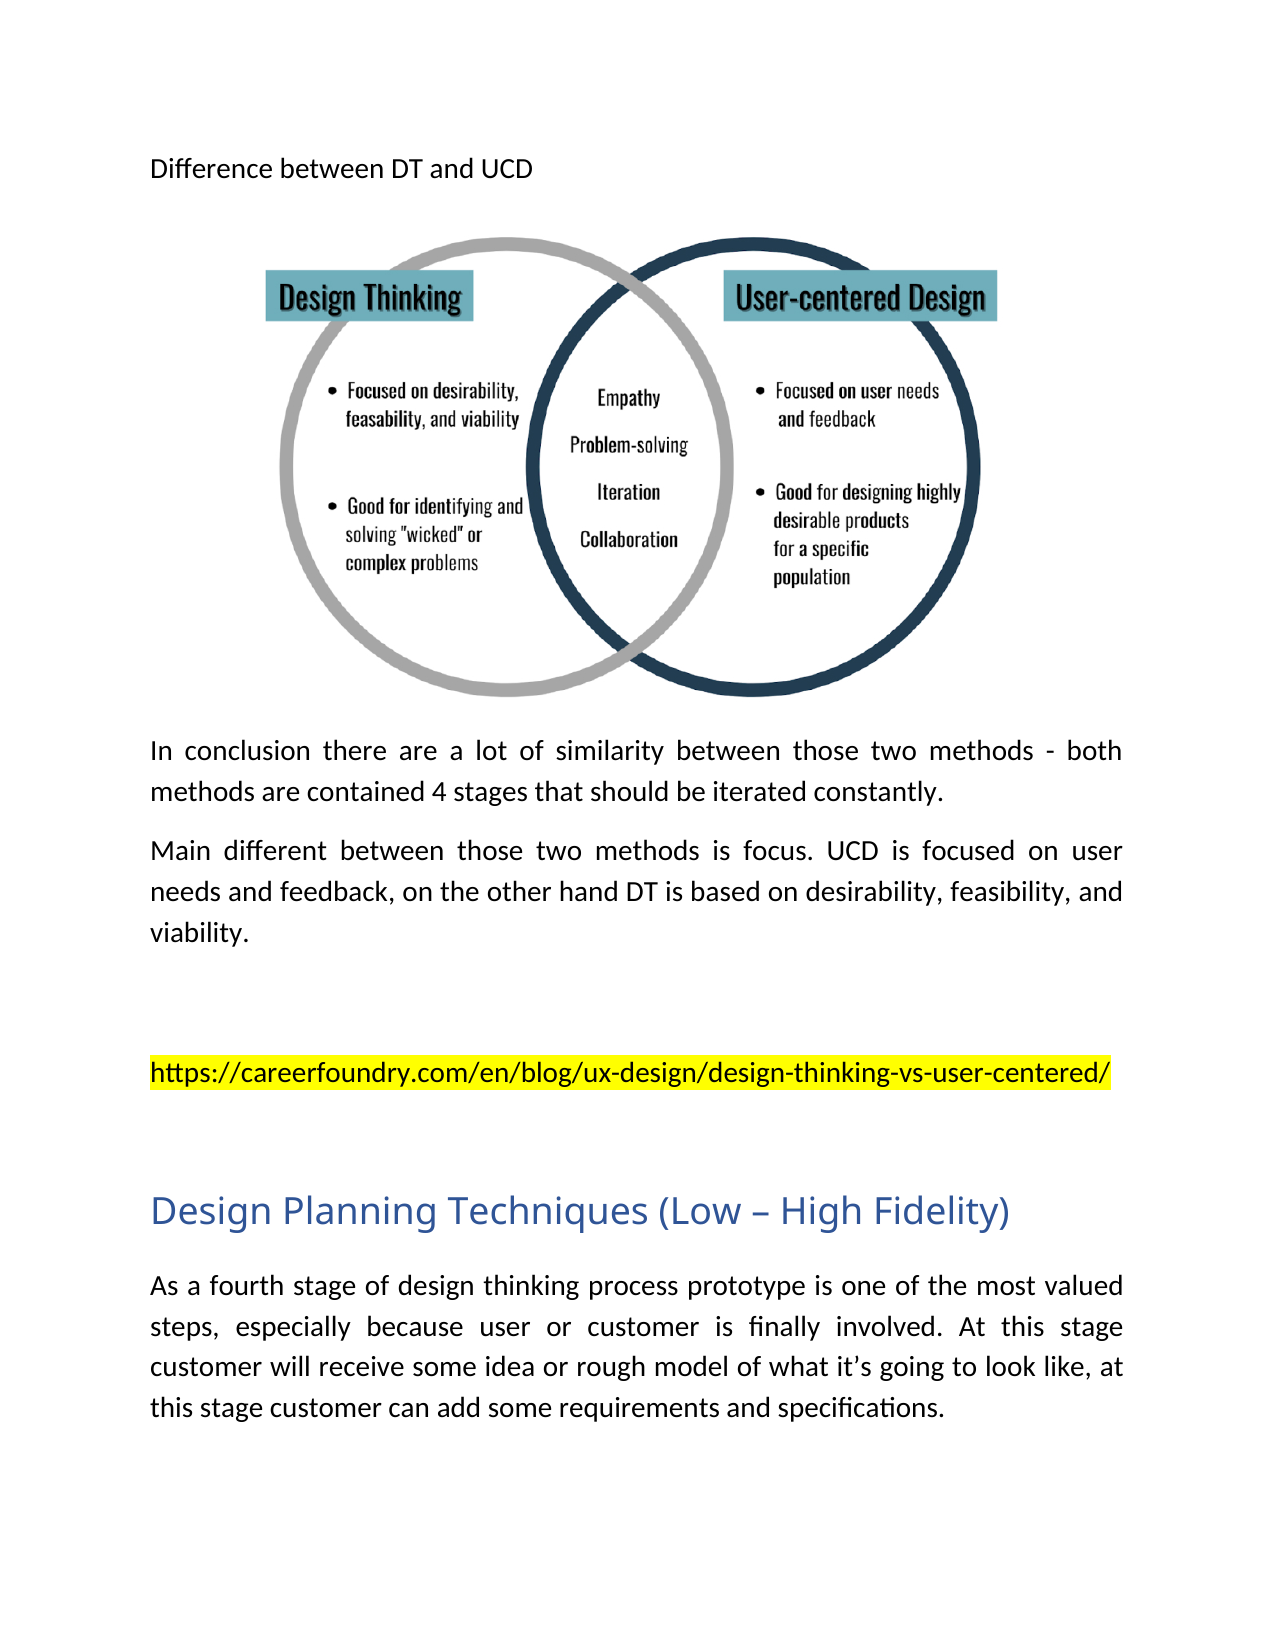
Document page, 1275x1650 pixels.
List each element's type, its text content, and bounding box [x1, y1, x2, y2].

text In conclusion there are a lot of similarity between those two methods - both methods are contained 4 stages that should be iterated constantly. [150, 732, 1125, 808]
subtitle Difference between DT and UCD [150, 150, 1125, 186]
text https://careerfoundry.com/en/blog/ux-design/design-thinking-vs-user-centered/ [150, 1054, 1125, 1090]
picture [150, 216, 1125, 709]
subtitle Design Planning Techniques (Low – High Fidelity) [150, 1184, 1125, 1235]
text Main different between those two methods is focus. UCD is focused on user needs and feedback, on the other hand DT is based on desirability, feasibility, and viability. [150, 832, 1125, 950]
text As a fourth stage of design thinking process prototype is one of the most valued steps, especially because user or customer is finally involved. At this stage customer will receive some idea or rough model of what it’s going to look like, at this stage customer can add some requirements and specifications. [150, 1267, 1125, 1424]
